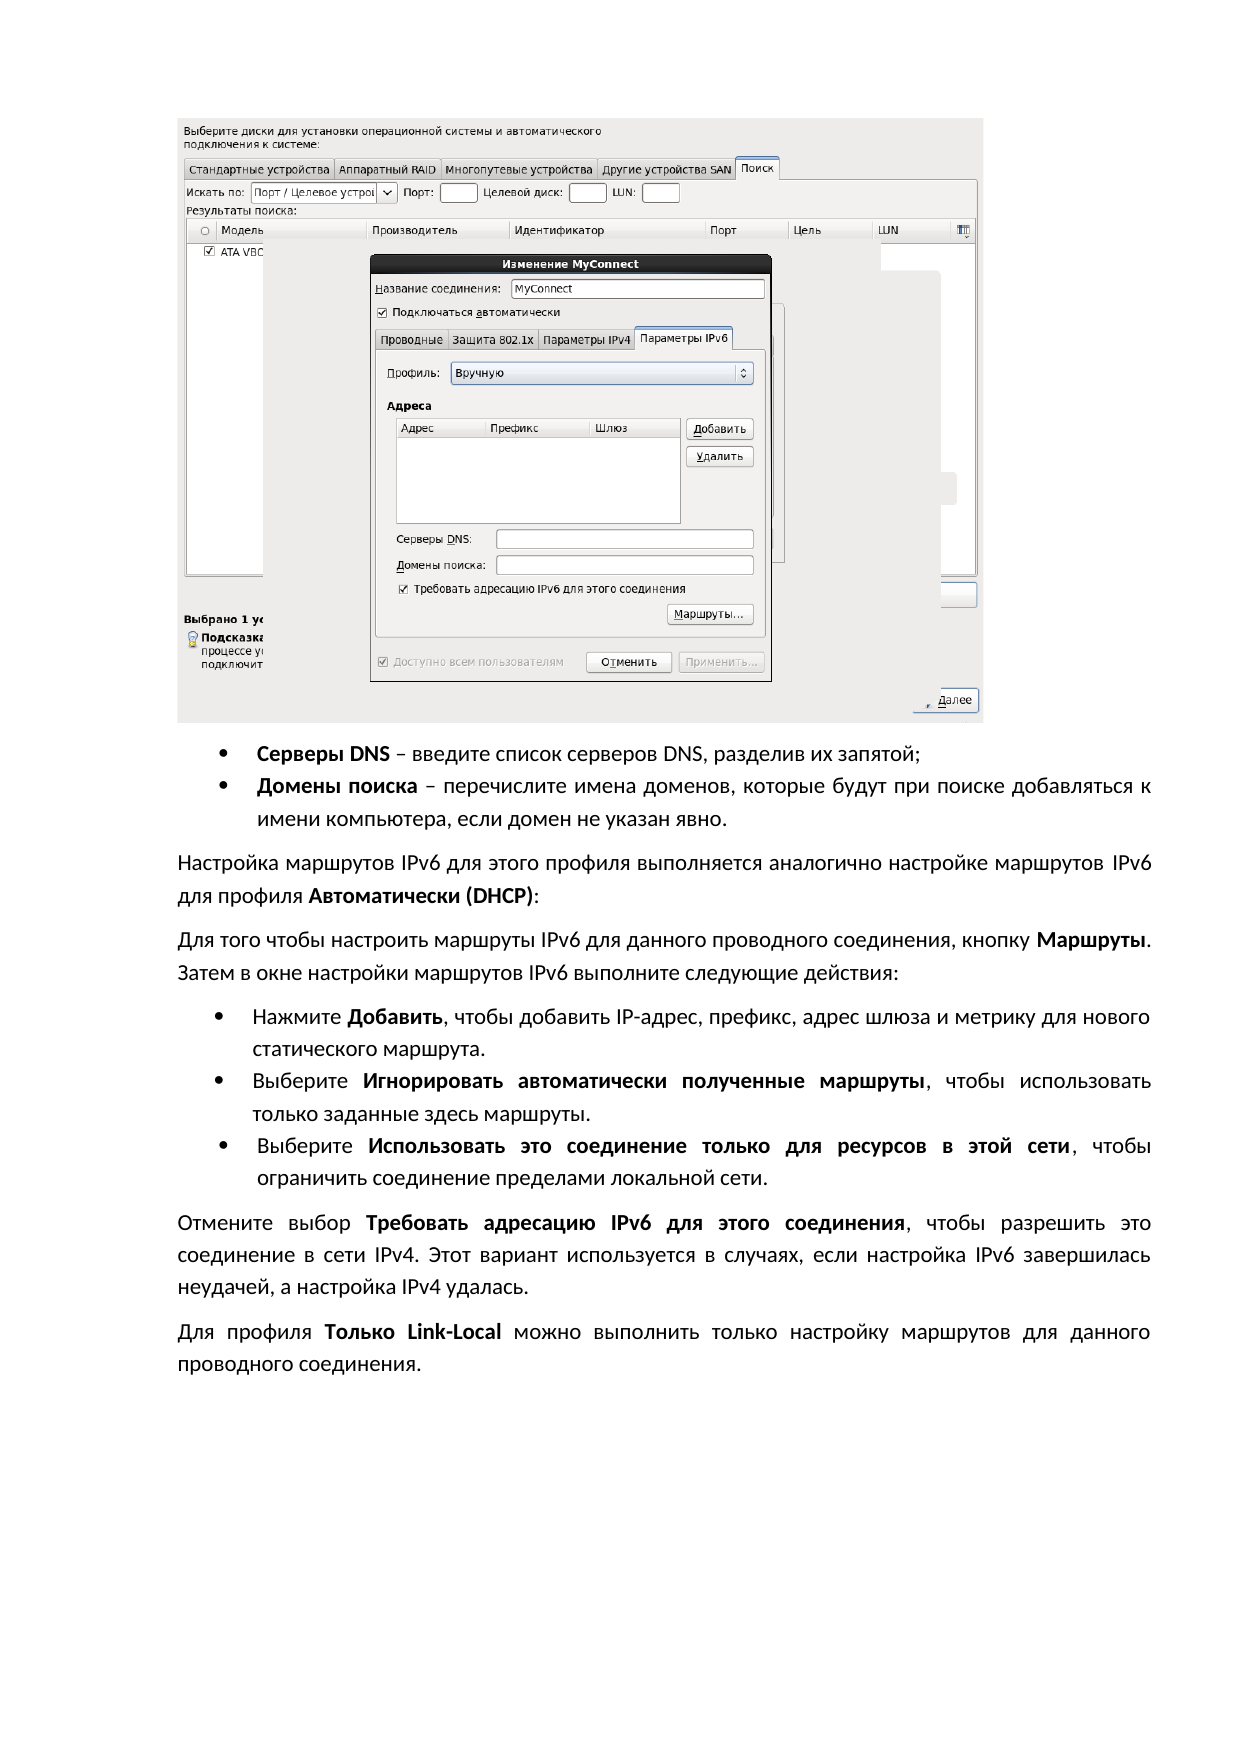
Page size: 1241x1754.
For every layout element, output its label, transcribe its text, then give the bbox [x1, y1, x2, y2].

list Серверы DNS – введите список серверов DNS, разделив их запятой; [219, 739, 1152, 767]
list Выберите Игнорировать автоматически полученные маршруты, чтобы использовать только заданные здесь маршруты. [215, 1067, 1152, 1127]
list Нажмите Добавить, чтобы добавить IP-адрес, префикс, адрес шлюза и метрику для нового статического маршрута. [215, 1002, 1152, 1062]
text Настройка маршрутов IPv6 для этого профиля выполняется аналогично настройке маршрутов IPv6 для профиля Автоматически (DHCP): [177, 848, 1152, 909]
list Выберите Использовать это соединение только для ресурсов в этой сети, чтобы ограничить соединение пределами локальной сети. [219, 1131, 1152, 1191]
list Домены поиска – перечислите имена доменов, которые будут при поиске добавляться к имени компьютера, если домен не указан явно. [219, 772, 1152, 832]
text Для профиля Только Link-Local можно выполнить только настройку маршрутов для данного проводного соединения. [177, 1317, 1152, 1377]
text Для того чтобы настроить маршруты IPv6 для данного проводного соединения, кнопку Маршруты. Затем в окне настройки маршрутов IPv6 выполните следующие действия: [177, 925, 1152, 986]
picture [177, 118, 984, 723]
text Отмените выбор Требовать адресацию IPv6 для этого соединения, чтобы разрешить это соединение в сети IPv4. Этот вариант используется в случаях, если настройка IPv6 завершилась неудачей, а настройка IPv4 удалась. [177, 1208, 1152, 1300]
